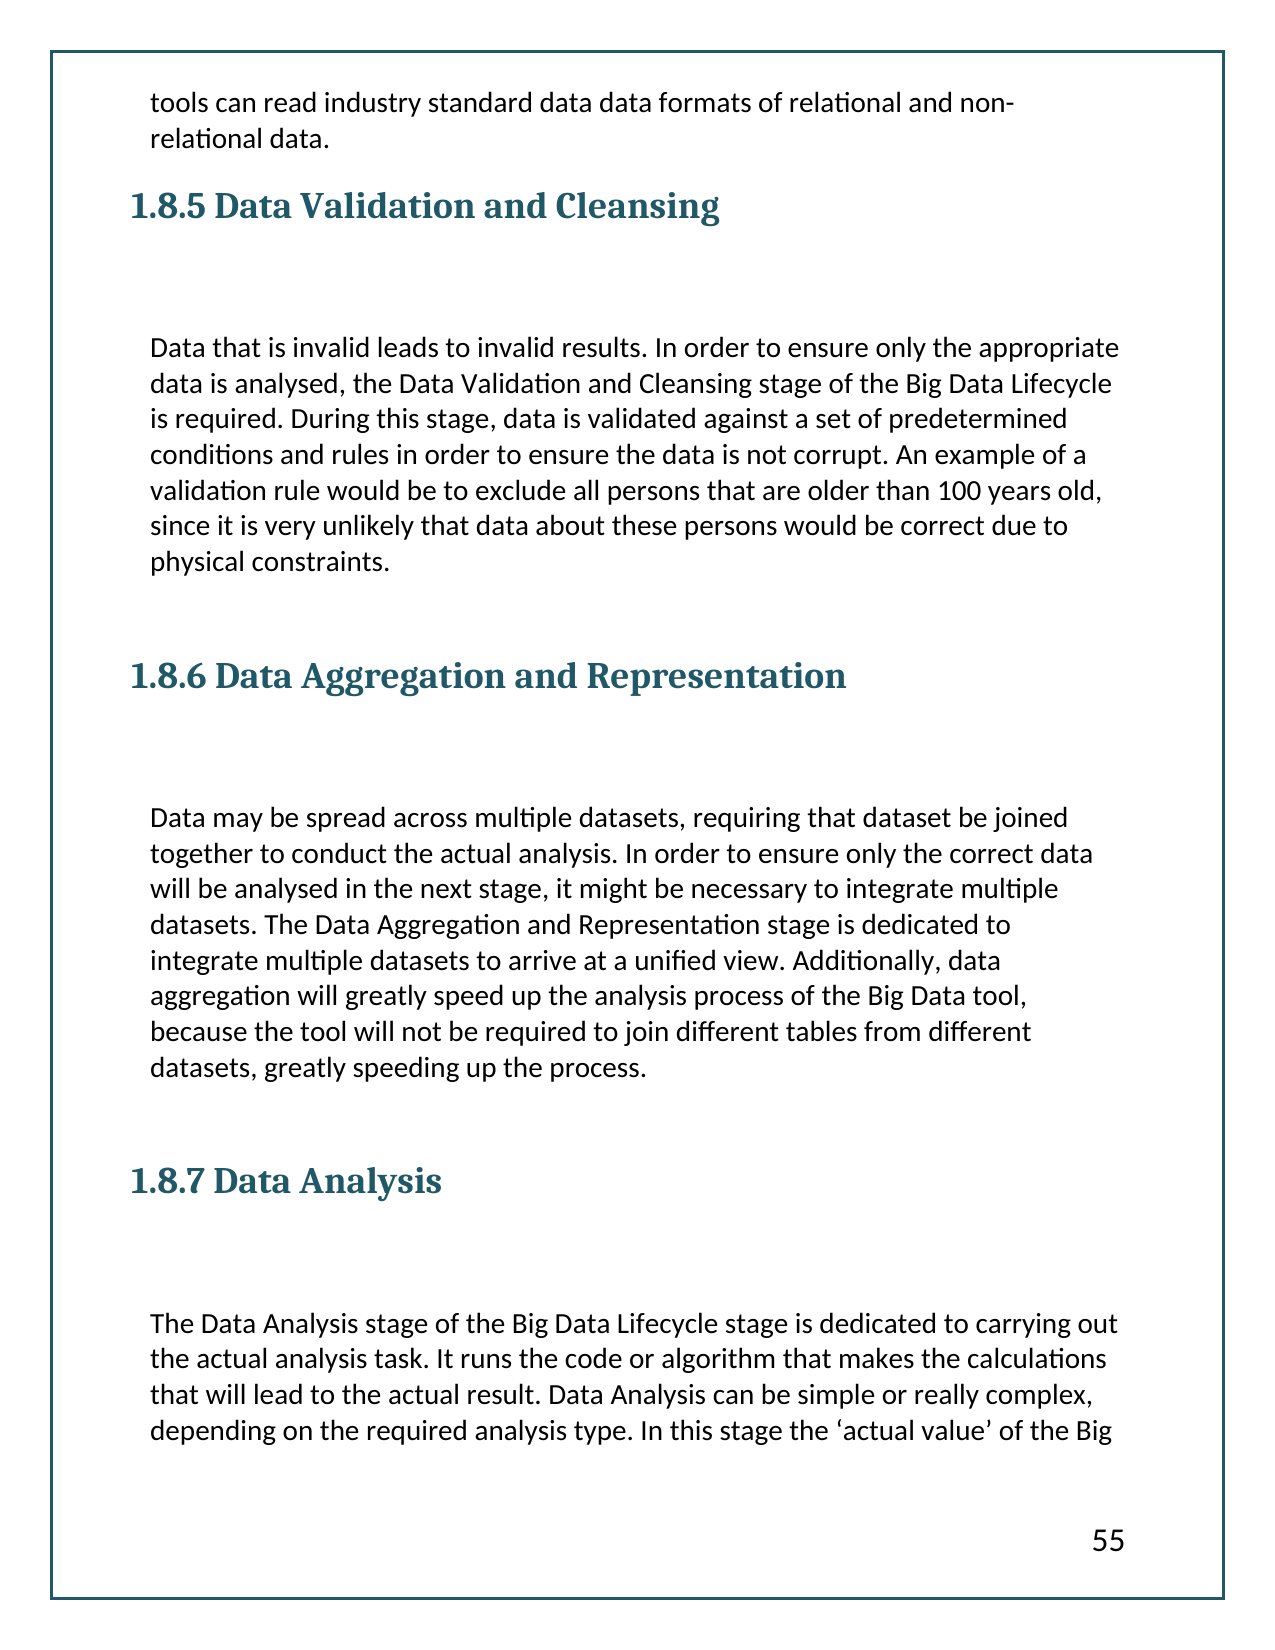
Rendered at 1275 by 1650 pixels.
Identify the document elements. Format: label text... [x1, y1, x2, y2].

text Data may be spread across multiple datasets, requiring that dataset be joined together to conduct the actual analysis. In order to ensure only the correct data will be analysed in the next stage, it might be necessary to integrate multiple datasets. The Data Aggregation and Representation stage is dedicated to integrate multiple datasets to arrive at a unified view. Additionally, data aggregation will greatly speed up the analysis process of the Big Data tool, because the tool will not be required to join different tables from different datasets, greatly speeding up the process. [150, 799, 1125, 1084]
subtitle 1.8.6 Data Aggregation and Representation [131, 655, 1125, 698]
text Data that is invalid leads to invalid results. In order to ensure only the appropriate data is analysed, the Data Validation and Cleansing stage of the Big Data Lifecycle is required. During this stage, data is validated against a set of predetermined conditions and rules in order to ensure the data is not corrupt. An example of a validation rule would be to exclude all persons that are older than 100 years old, since it is very unlikely that data about these persons would be correct due to physical constraints. [150, 329, 1125, 579]
subtitle 1.8.5 Data Validation and Cleansing [131, 185, 1125, 228]
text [150, 1305, 1125, 1447]
subtitle 1.8.7 Data Analysis [131, 1160, 1125, 1203]
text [150, 84, 1125, 156]
